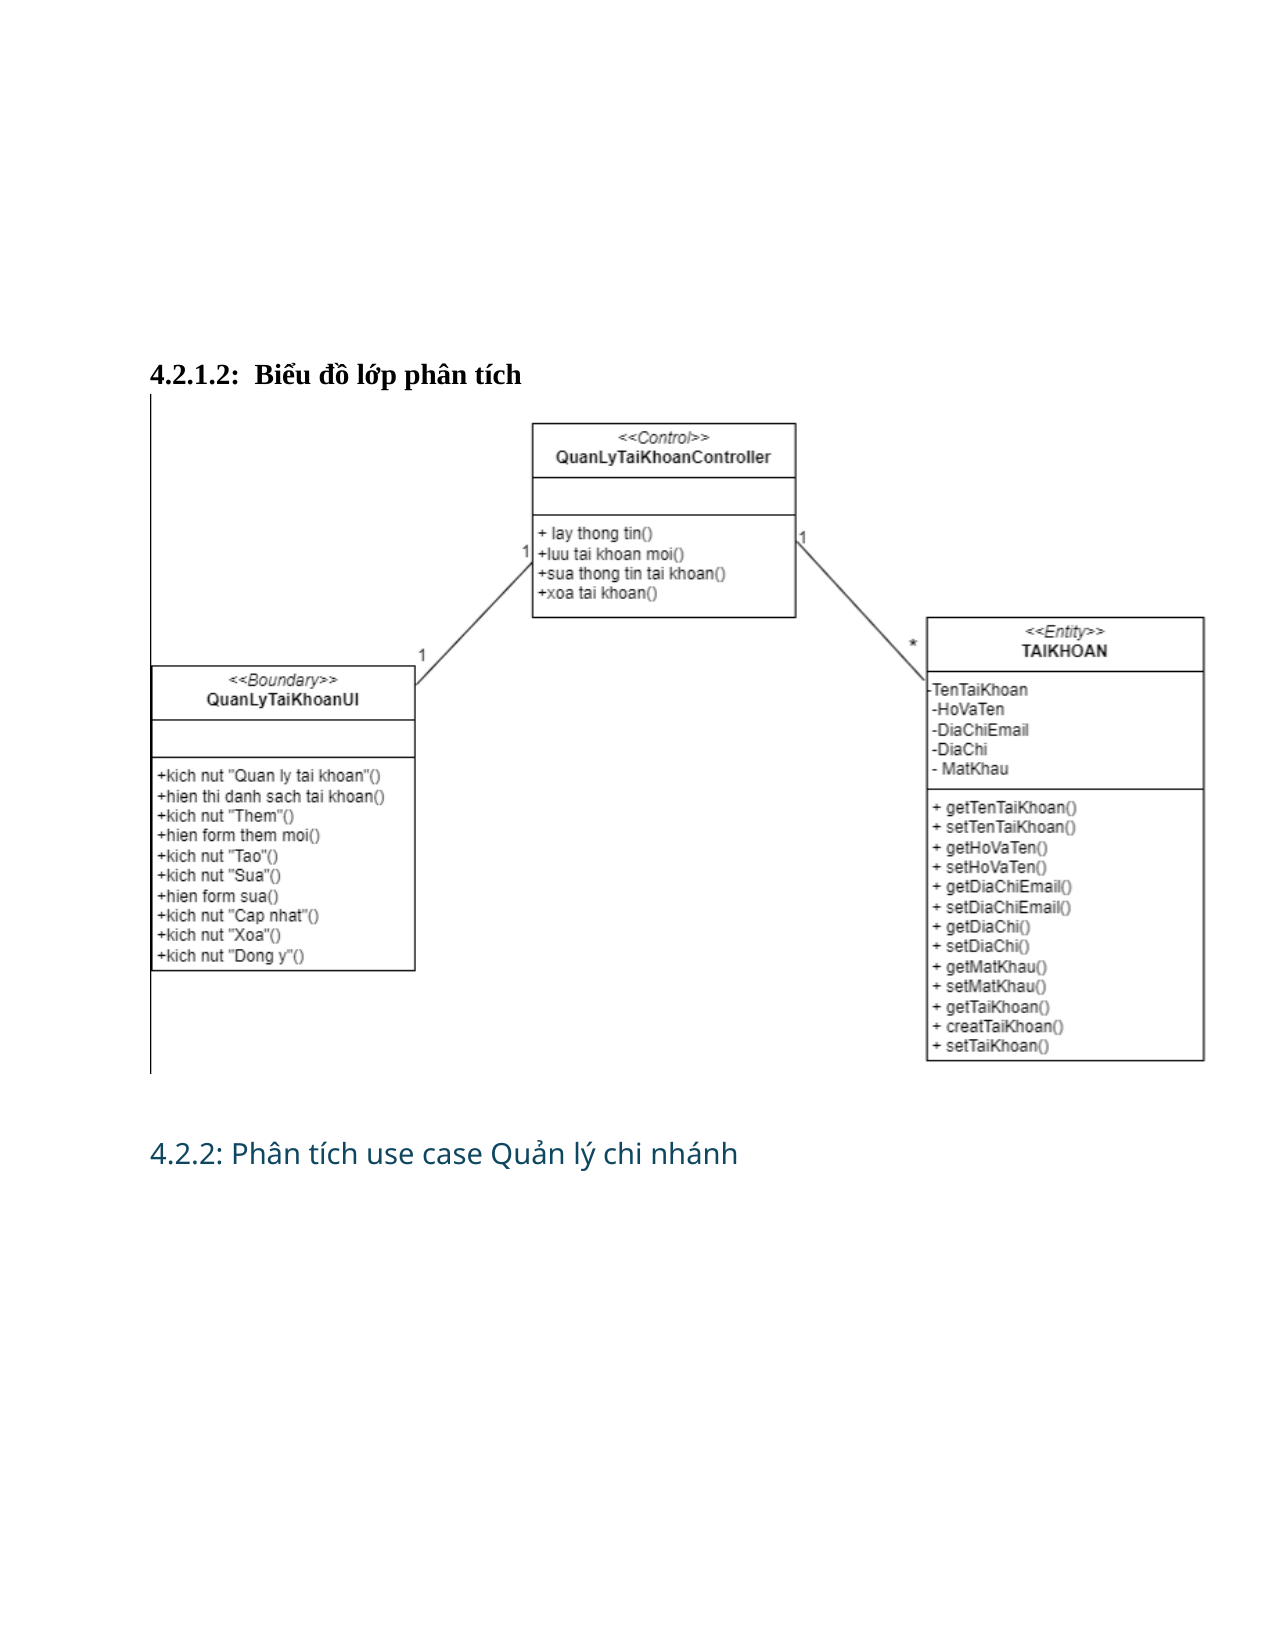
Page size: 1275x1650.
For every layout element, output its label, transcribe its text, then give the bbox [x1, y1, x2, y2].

picture [150, 394, 1229, 1074]
subtitle 4.2.2: Phân tích use case Quản lý chi nhánh [150, 1094, 1125, 1173]
text 4.2.1.2: Biểu đồ lớp phân tích [150, 280, 1125, 394]
